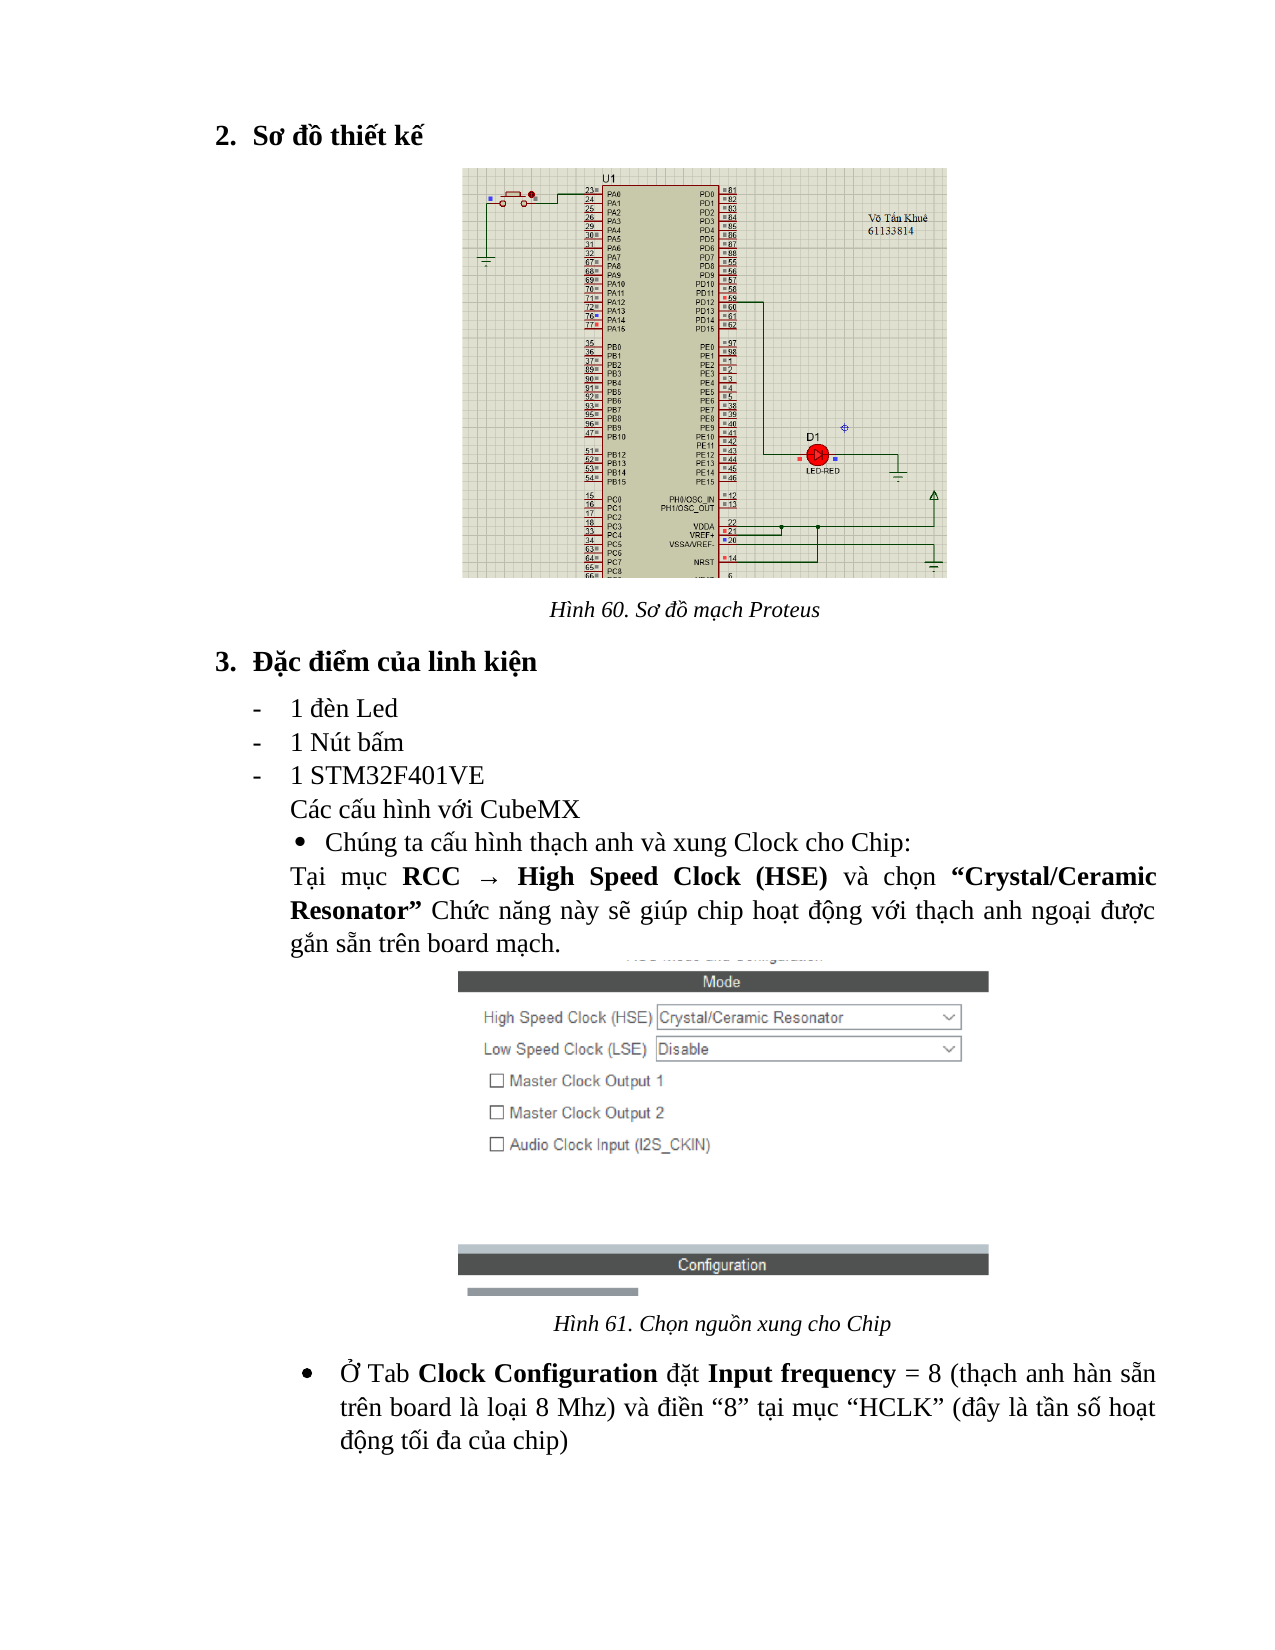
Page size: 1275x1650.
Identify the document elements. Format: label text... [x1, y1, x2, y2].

list Ở Tab Clock Configuration đặt Input frequency = 8 (thạch anh hàn sẵn trên board là loại 8 Mhz) và điền “8” tại mục “HCLK” (đây là tần số hoạt động tối đa của chip) [302, 1357, 1157, 1456]
picture [462, 168, 947, 578]
text Hình 60. Sơ đồ mạch Proteus [177, 596, 1157, 623]
text 1 STM32F401VE [252, 759, 1157, 791]
list Tại mục RCC → High Speed Clock (HSE) và chọn “Crystal/Ceramic Resonator” Chức năng này sẽ giúp chip hoạt động với thạch anh ngoại được gắn sẵn trên board mạch. [290, 860, 1157, 958]
text 1 Nút bấm [252, 726, 1157, 757]
text 1 đèn Led [252, 692, 1157, 723]
subtitle Sơ đồ thiết kế [215, 118, 1157, 152]
list Các cấu hình với CubeMX [290, 793, 1157, 824]
picture [458, 960, 989, 1296]
list Chúng ta cấu hình thạch anh và xung Clock cho Chip: [295, 826, 1157, 858]
subtitle Đặc điểm của linh kiện [215, 644, 1157, 677]
text Hình . Chọn nguồn xung cho Chip [215, 1310, 1157, 1336]
